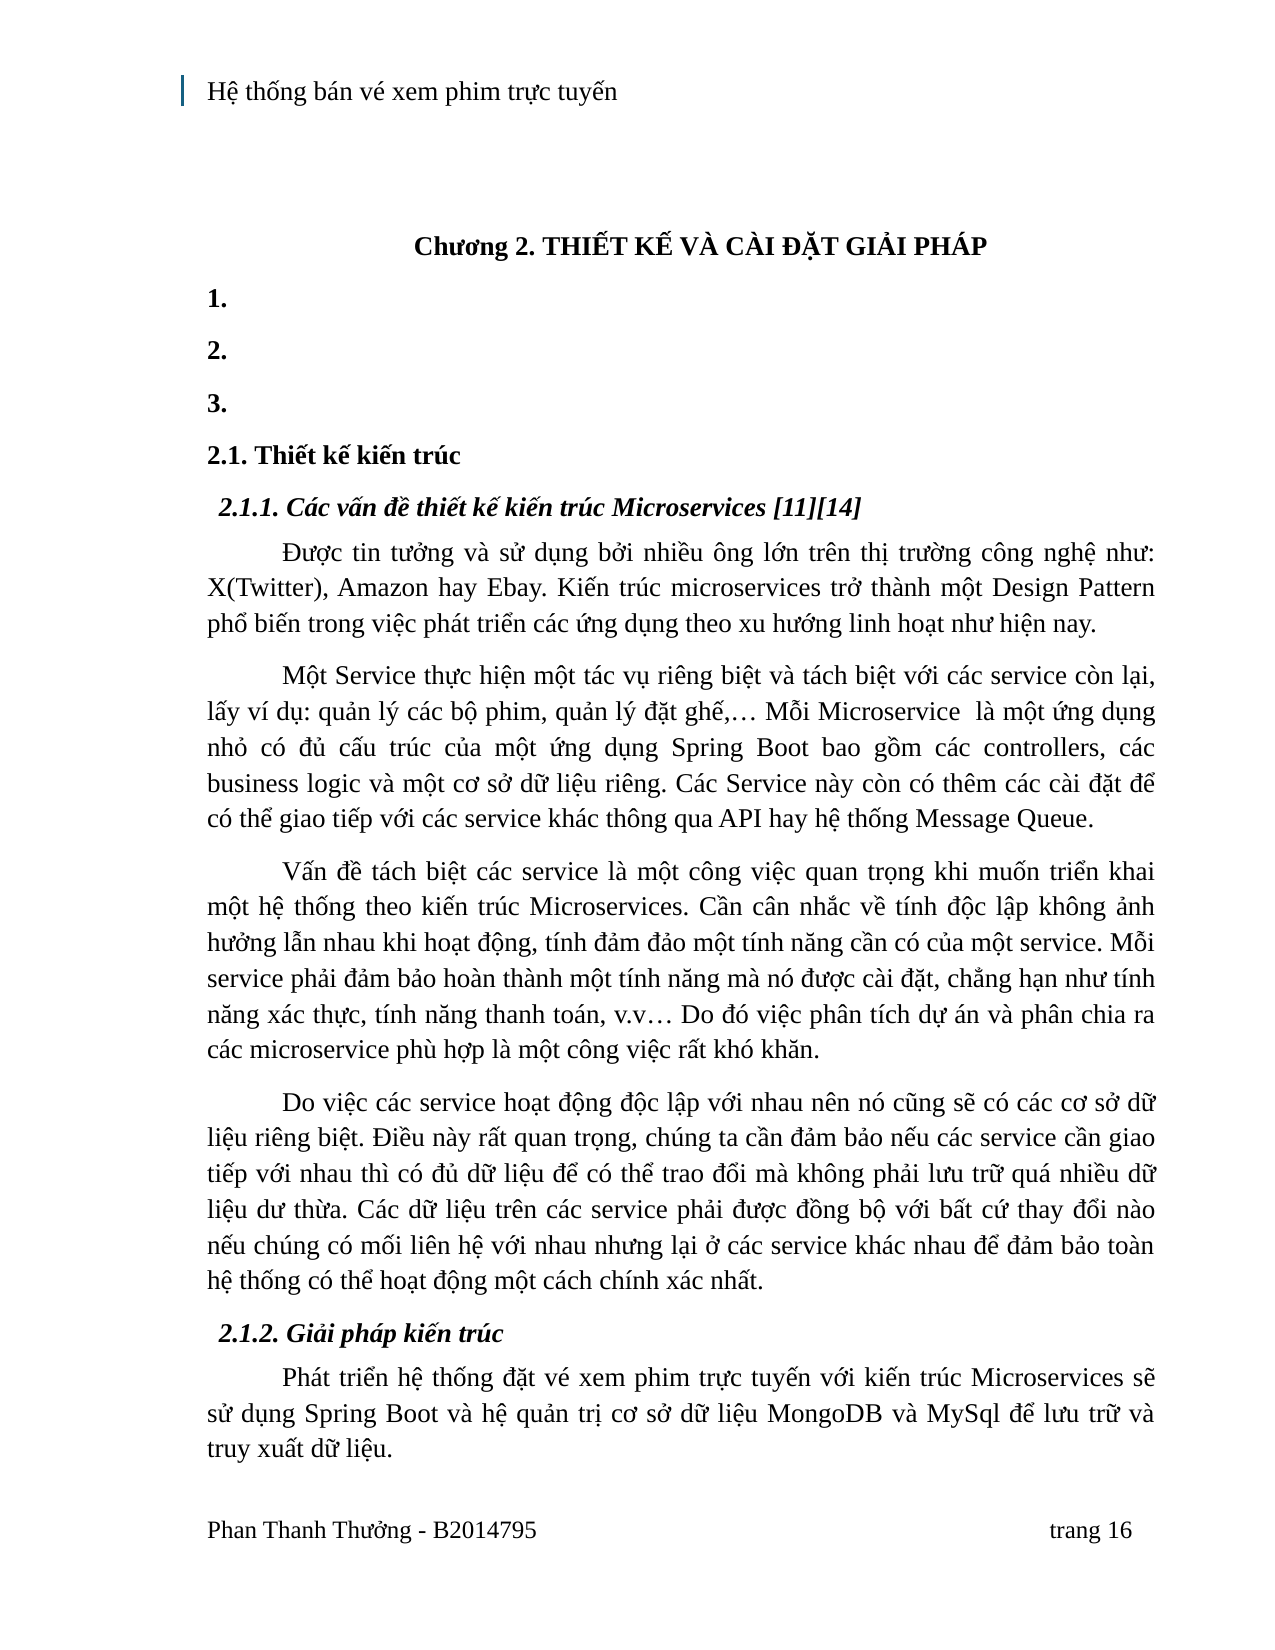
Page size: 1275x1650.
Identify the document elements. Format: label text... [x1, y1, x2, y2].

subtitle THIẾT KẾ VÀ CÀI ĐẶT GIẢI PHÁP [244, 229, 1157, 261]
text Phát triển hệ thống đặt vé xem phim trực tuyến với kiến trúc Microservices sẽ sử dụng Spring Boot và hệ quản trị cơ sở dữ liệu MongoDB và MySql để lưu trữ và truy xuất dữ liệu. [207, 1361, 1157, 1463]
text Được tin tưởng và sử dụng bởi nhiều ông lớn trên thị trường công nghệ như: X(Twitter), Amazon hay Ebay. Kiến trúc microservices trở thành một Design Pattern phổ biến trong việc phát triển các ứng dụng theo xu hướng linh hoạt như hiện nay. [207, 536, 1157, 638]
subtitle Các vấn đề thiết kế kiến trúc Microservices [11][14] [218, 492, 1157, 523]
subtitle Giải pháp kiến trúc [218, 1317, 1157, 1348]
subtitle Thiết kế kiến trúc [207, 439, 1157, 470]
text Một Service thực hiện một tác vụ riêng biệt và tách biệt với các service còn lại, lấy ví dụ: quản lý các bộ phim, quản lý đặt ghế,… Mỗi Microservice là một ứng dụng nhỏ có đủ cấu trúc của một ứng dụng Spring Boot bao gồm các controllers, các business logic và một cơ sở dữ liệu riêng. Các Service này còn có thêm các cài đặt để có thể giao tiếp với các service khác thông qua API hay hệ thống Message Queue. [207, 659, 1157, 833]
text Vấn đề tách biệt các service là một công việc quan trọng khi muốn triển khai một hệ thống theo kiến trúc Microservices. Cần cân nhắc về tính độc lập không ảnh hưởng lẫn nhau khi hoạt động, tính đảm đảo một tính năng cần có của một service. Mỗi service phải đảm bảo hoàn thành một tính năng mà nó được cài đặt, chẳng hạn như tính năng xác thực, tính năng thanh toán, v.v… Do đó việc phân tích dự án và phân chia ra các microservice phù hợp là một công việc rất khó khăn. [207, 855, 1157, 1064]
text Do việc các service hoạt động độc lập với nhau nên nó cũng sẽ có các cơ sở dữ liệu riêng biệt. Điều này rất quan trọng, chúng ta cần đảm bảo nếu các service cần giao tiếp với nhau thì có đủ dữ liệu để có thể trao đổi mà không phải lưu trữ quá nhiều dữ liệu dư thừa. Các dữ liệu trên các service phải được đồng bộ với bất cứ thay đổi nào nếu chúng có mối liên hệ với nhau nhưng lại ở các service khác nhau để đảm bảo toàn hệ thống có thể hoạt động một cách chính xác nhất. [207, 1086, 1157, 1296]
